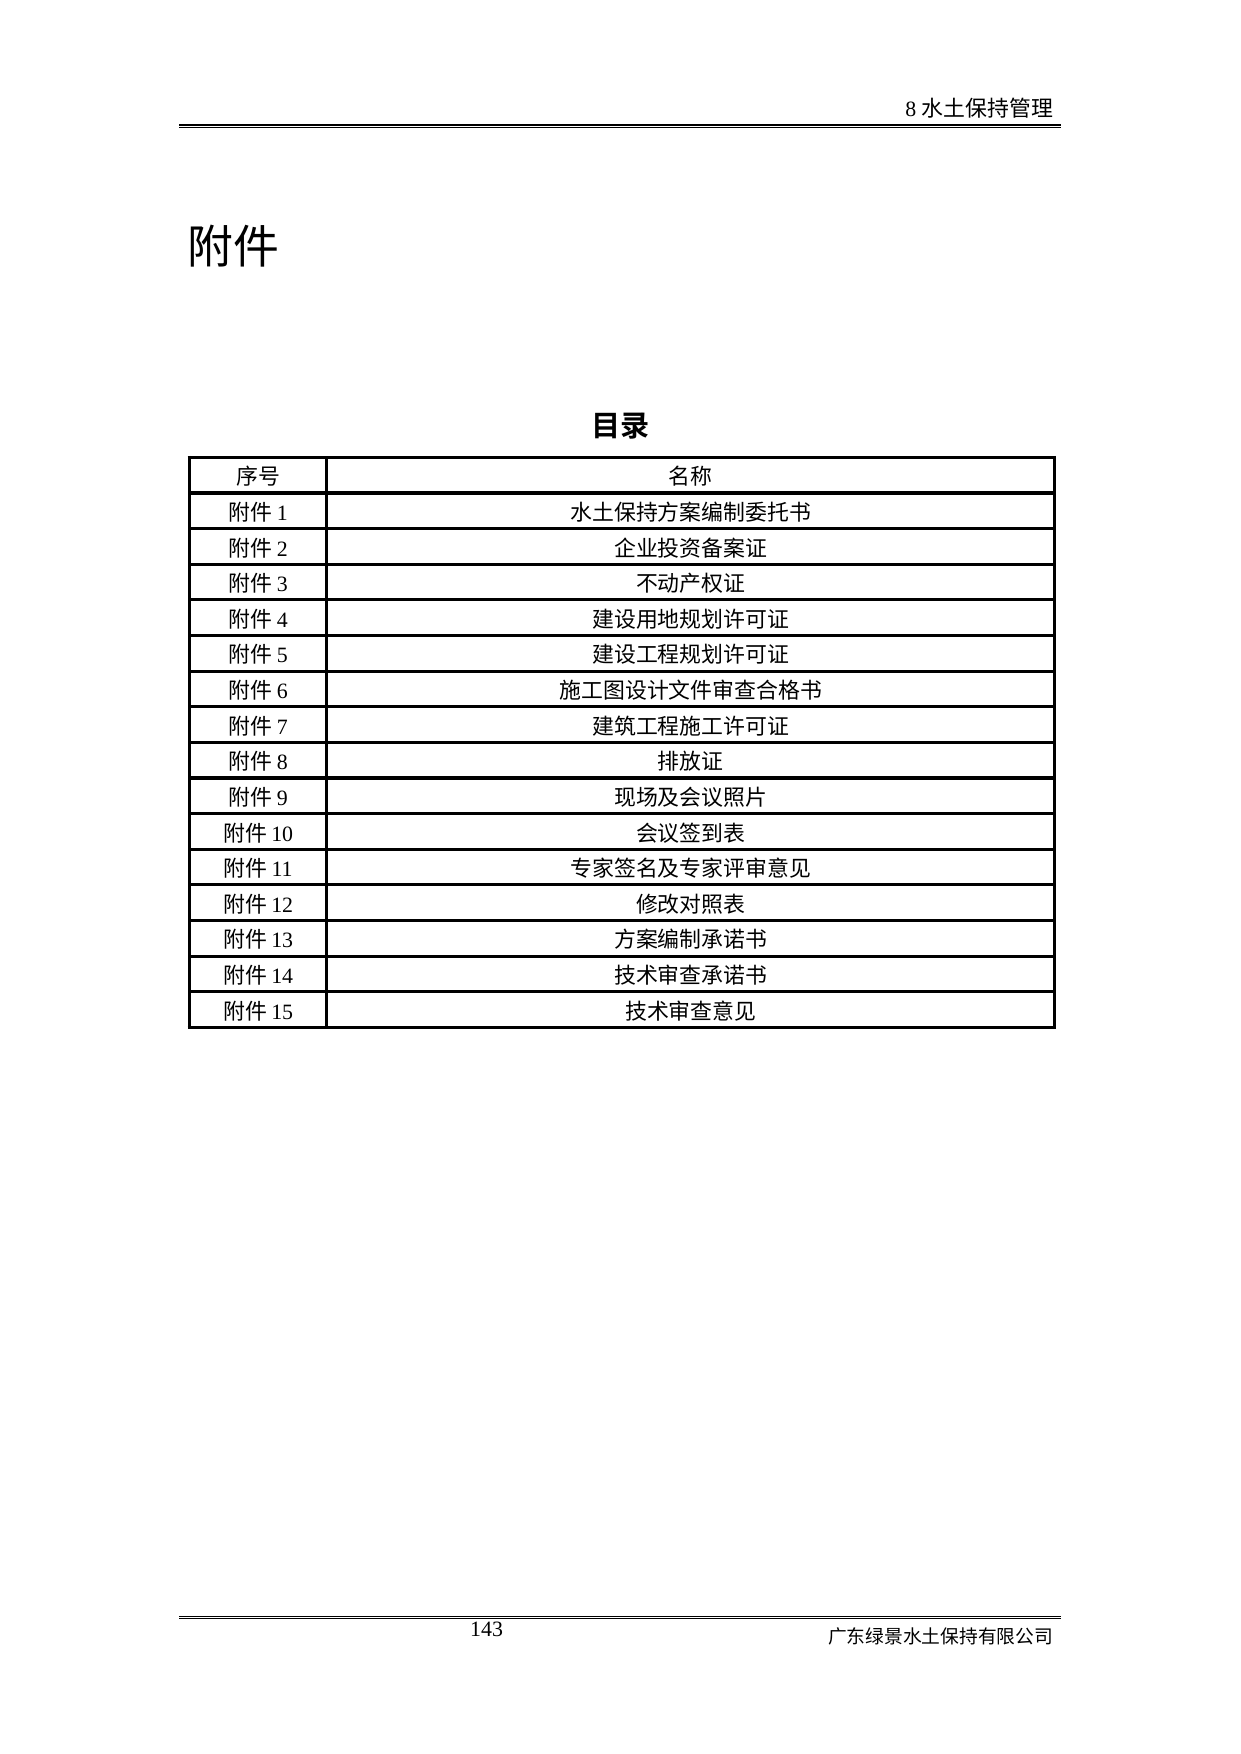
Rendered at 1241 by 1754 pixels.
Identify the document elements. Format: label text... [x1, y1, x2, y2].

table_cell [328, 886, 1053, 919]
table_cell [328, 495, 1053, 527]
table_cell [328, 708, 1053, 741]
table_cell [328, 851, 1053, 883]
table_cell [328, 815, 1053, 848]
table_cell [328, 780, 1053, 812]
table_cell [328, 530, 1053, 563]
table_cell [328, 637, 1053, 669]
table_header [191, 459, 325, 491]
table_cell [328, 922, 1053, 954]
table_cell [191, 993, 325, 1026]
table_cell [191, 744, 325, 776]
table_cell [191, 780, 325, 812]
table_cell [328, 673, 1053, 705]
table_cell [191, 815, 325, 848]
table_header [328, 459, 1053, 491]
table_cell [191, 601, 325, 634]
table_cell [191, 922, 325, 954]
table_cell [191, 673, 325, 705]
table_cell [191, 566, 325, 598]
text 目录 [187, 391, 1053, 456]
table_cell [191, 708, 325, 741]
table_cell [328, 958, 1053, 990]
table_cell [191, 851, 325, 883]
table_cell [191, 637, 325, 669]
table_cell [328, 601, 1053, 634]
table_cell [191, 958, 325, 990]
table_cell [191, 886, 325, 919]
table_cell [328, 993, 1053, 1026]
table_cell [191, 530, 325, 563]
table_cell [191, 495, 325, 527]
subtitle 附件 [187, 194, 1053, 292]
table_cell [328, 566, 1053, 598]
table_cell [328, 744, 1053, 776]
